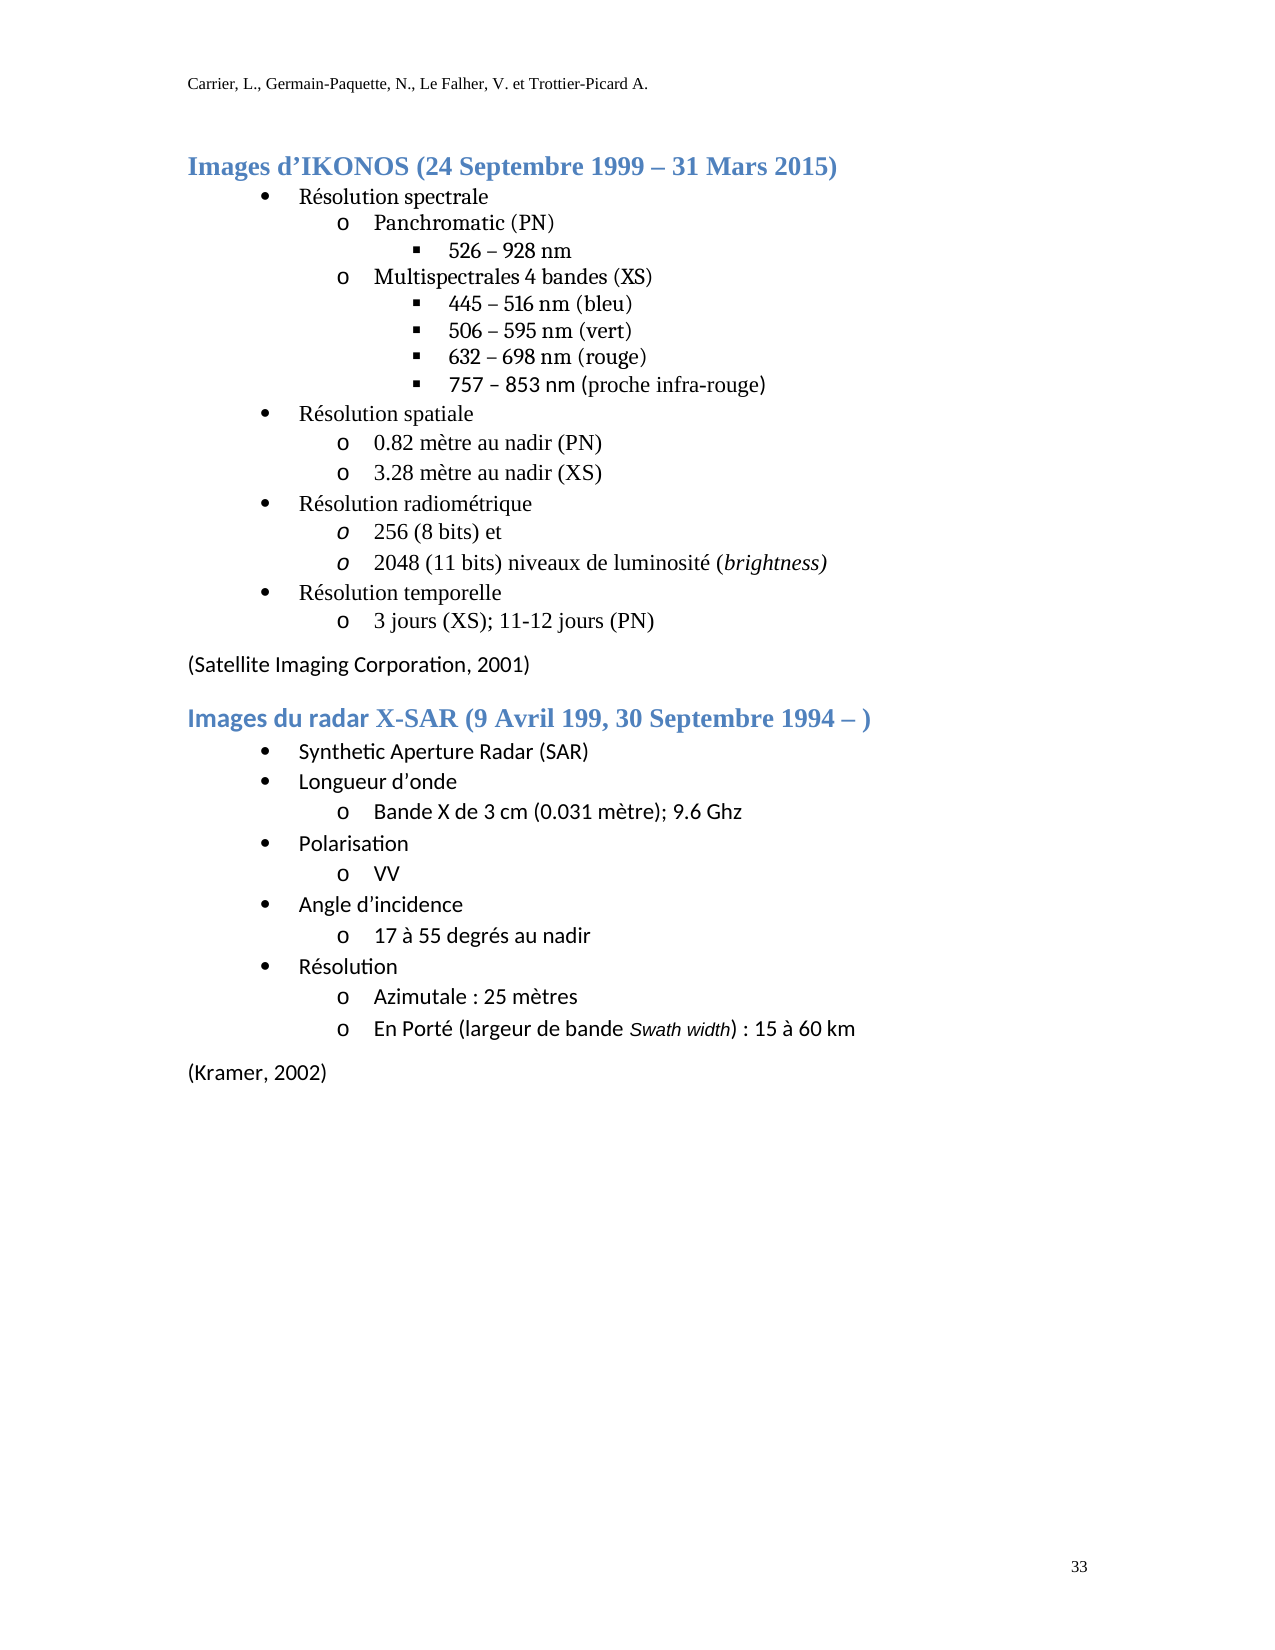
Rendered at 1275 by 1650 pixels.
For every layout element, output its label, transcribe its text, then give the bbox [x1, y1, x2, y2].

list 256 (8 bits) et [336, 518, 1087, 546]
list Synthetic Aperture Radar (SAR) [261, 737, 1087, 765]
list Polarisation [261, 829, 1087, 857]
list En Porté (largeur de bande Swath width) : 15 à 60 km [336, 1014, 1087, 1043]
list 3.28 mètre au nadir (XS) [336, 459, 1087, 488]
list 2048 (11 bits) niveaux de luminosité (brightness) [336, 549, 1087, 577]
list Longueur d’onde [261, 767, 1087, 795]
list Multispectrales 4 bandes (XS) [336, 264, 1087, 291]
subtitle Images d’IKONOS (24 Septembre 1999 – 31 Mars 2015) [187, 150, 1087, 181]
list Résolution radiométrique [261, 490, 1087, 516]
list 17 à 55 degrés au nadir [336, 921, 1087, 950]
list 3 jours (XS); 11-12 jours (PN) [336, 607, 1087, 636]
list Résolution spatiale [261, 401, 1087, 427]
list Panchromatic (PN) [336, 210, 1087, 237]
list 632 – 698 nm (rouge) [411, 344, 1087, 370]
list 506 – 595 nm (vert) [411, 318, 1087, 344]
list Résolution temporelle [261, 579, 1087, 605]
list 526 – 928 nm [411, 237, 1087, 264]
list 445 – 516 nm (bleu) [411, 291, 1087, 318]
list VV [336, 859, 1087, 888]
list Azimutale : 25 mètres [336, 982, 1087, 1012]
list Angle d’incidence [261, 891, 1087, 919]
list Résolution [261, 952, 1087, 980]
list 757 – 853 nm (proche infra-rouge) [411, 370, 1087, 398]
list Résolution spectrale [261, 183, 1087, 210]
subtitle Images du radar X-SAR (9 Avril 199, 30 Septembre 1994 – ) [187, 701, 1087, 734]
list Bande X de 3 cm (0.031 mètre); 9.6 Ghz [336, 797, 1087, 827]
list 0.82 mètre au nadir (PN) [336, 429, 1087, 457]
